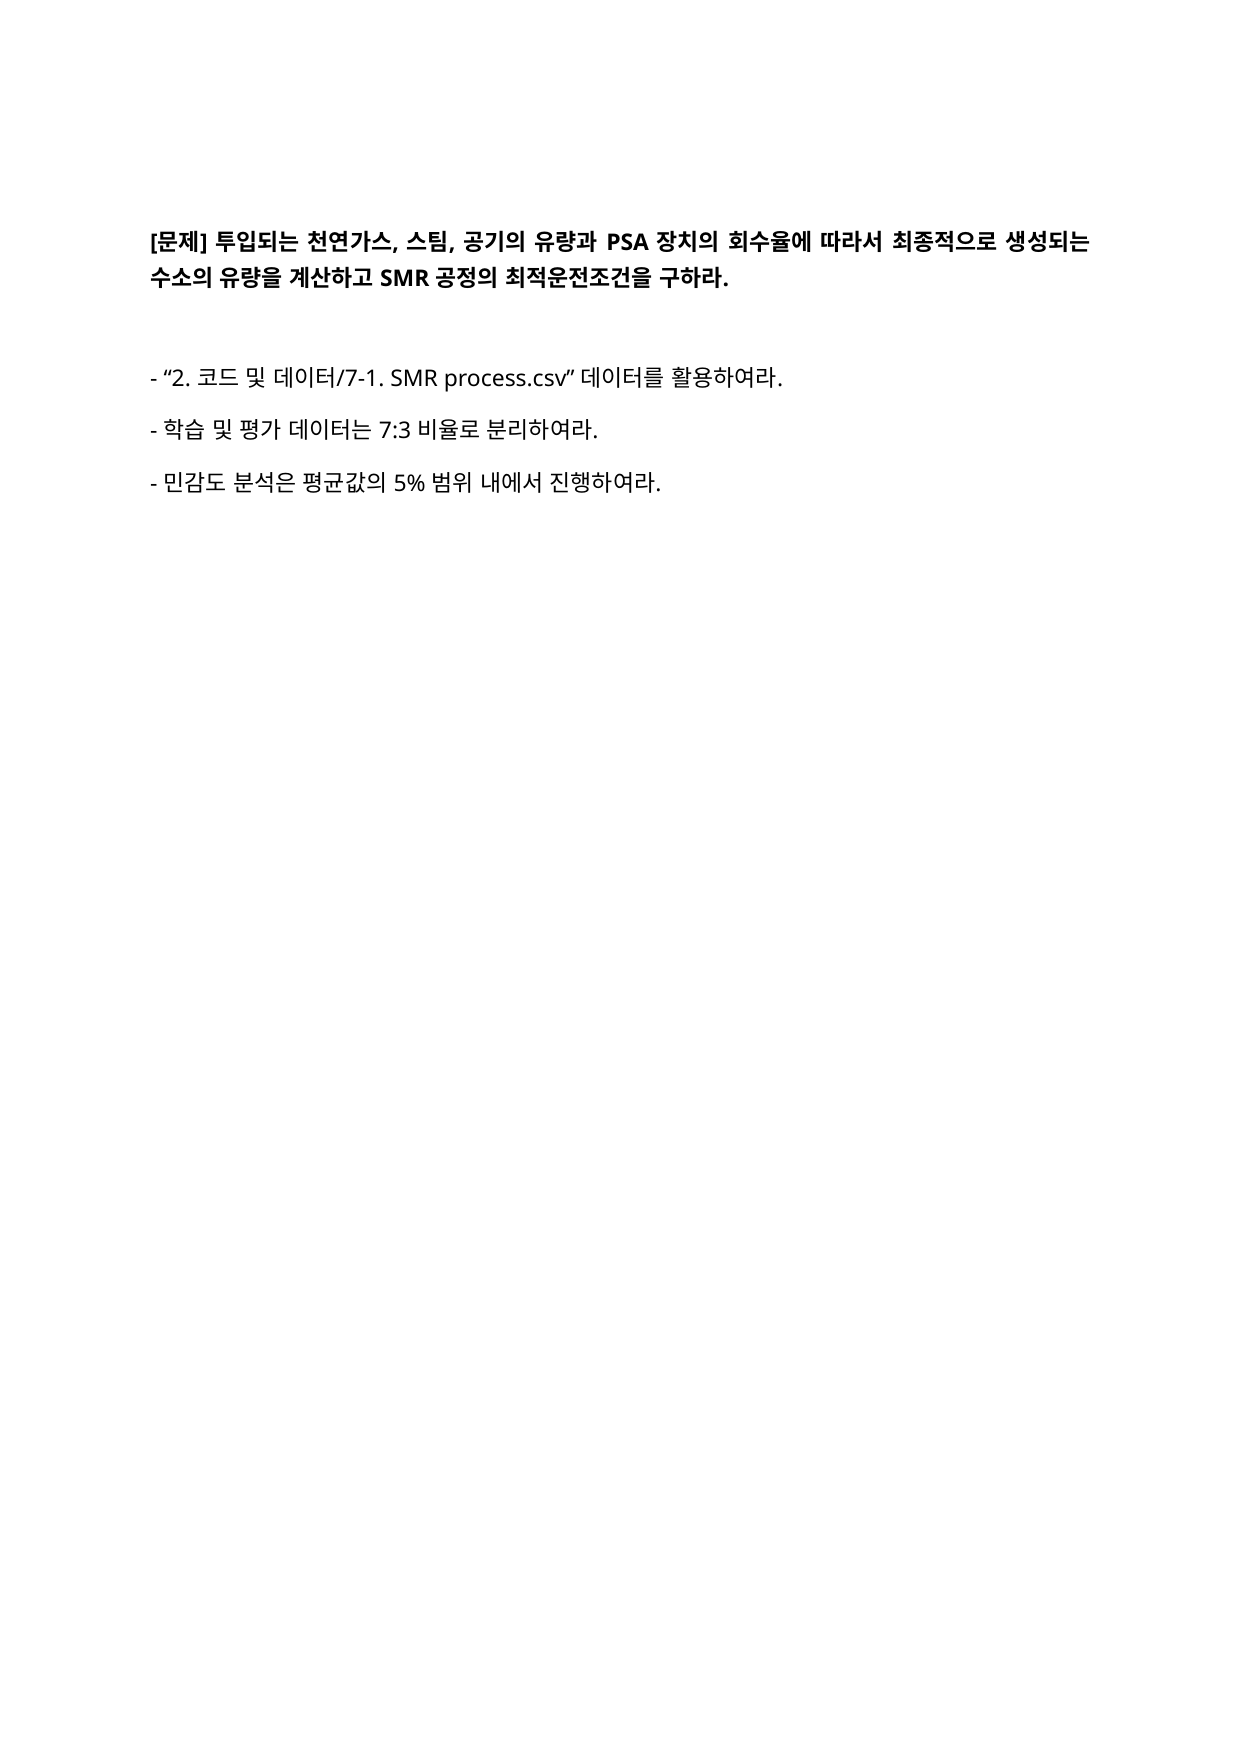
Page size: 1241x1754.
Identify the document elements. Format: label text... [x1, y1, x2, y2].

text - 민감도 분석은 평균값의 5% 범위 내에서 진행하여라. [150, 465, 1090, 498]
subtitle [문제] 투입되는 천연가스, 스팀, 공기의 유량과 PSA 장치의 회수율에 따라서 최종적으로 생성되는 수소의 유량을 계산하고 SMR 공정의 최적운전조건을 구하라. [150, 224, 1090, 293]
text - “2. 코드 및 데이터/7-1. SMR process.csv” 데이터를 활용하여라. [150, 359, 1090, 393]
text - 학습 및 평가 데이터는 7:3 비율로 분리하여라. [150, 412, 1090, 445]
